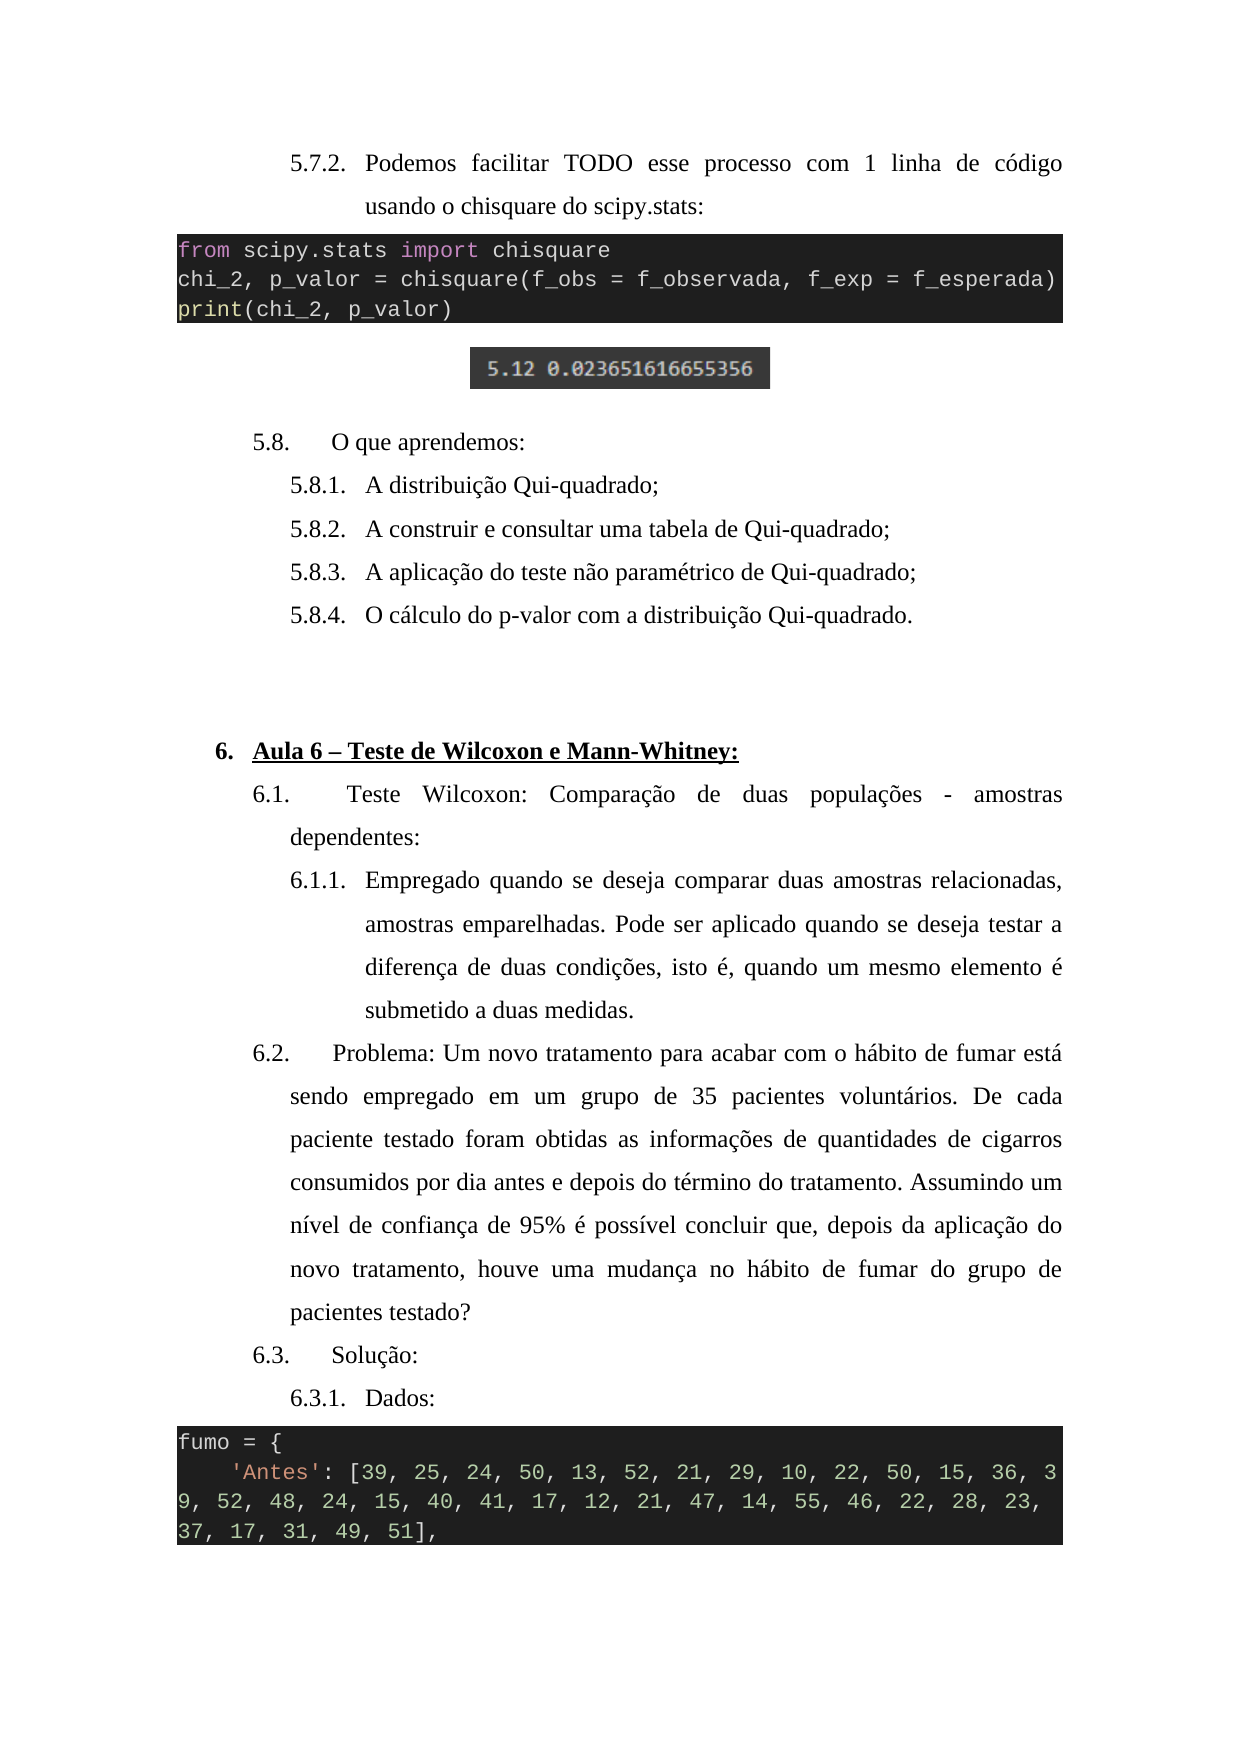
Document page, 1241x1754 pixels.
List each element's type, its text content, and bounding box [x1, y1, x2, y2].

text chi_2, p_valor = chisquare(f_obs = f_observada, f_exp = f_esperada) [177, 263, 1063, 293]
list A distribuição Qui-quadrado; [290, 471, 1063, 499]
list A aplicação do teste não paramétrico de Qui-quadrado; [290, 557, 1063, 586]
list Teste Wilcoxon: Comparação de duas populações - amostras dependentes: [252, 779, 1063, 851]
list Problema: Um novo tratamento para acabar com o hábito de fumar está sendo empregado em um grupo de 35 pacientes voluntários. De cada paciente testado foram obtidas as informações de quantidades de cigarros consumidos por dia antes e depois do término do tratamento. Assumindo um nível de confiança de 95% é possível concluir que, depois da aplicação do novo tratamento, houve uma mudança no hábito de fumar do grupo de pacientes testado? [252, 1038, 1063, 1326]
list Dados: [290, 1383, 1063, 1412]
text from scipy.stats import chisquare [177, 234, 1063, 263]
picture [470, 347, 771, 389]
text fumo = { [177, 1426, 1063, 1456]
list Solução: [252, 1340, 1063, 1369]
list O que aprendemos: [252, 427, 1063, 456]
list Empregado quando se deseja comparar duas amostras relacionadas, amostras emparelhadas. Pode ser aplicado quando se deseja testar a diferença de duas condições, isto é, quando um mesmo elemento é submetido a duas medidas. [290, 866, 1063, 1024]
list A construir e consultar uma tabela de Qui-quadrado; [290, 514, 1063, 542]
text 'Antes': [39, 25, 24, 50, 13, 52, 21, 29, 10, 22, 50, 15, 36, 39, 52, 48, 24, 15, 40, 41, 17, 12, 21, 47, 14, 55, 46, 22, 28, 23, 37, 17, 31, 49, 51], [177, 1456, 1063, 1545]
text print(chi_2, p_valor) [177, 293, 1063, 323]
list O cálculo do p-valor com a distribuição Qui-quadrado. [290, 600, 1063, 629]
list Aula 6 – Teste de Wilcoxon e Mann-Whitney: [215, 736, 1063, 765]
list Podemos facilitar TODO esse processo com 1 linha de código usando o chisquare do scipy.stats: [290, 148, 1063, 219]
